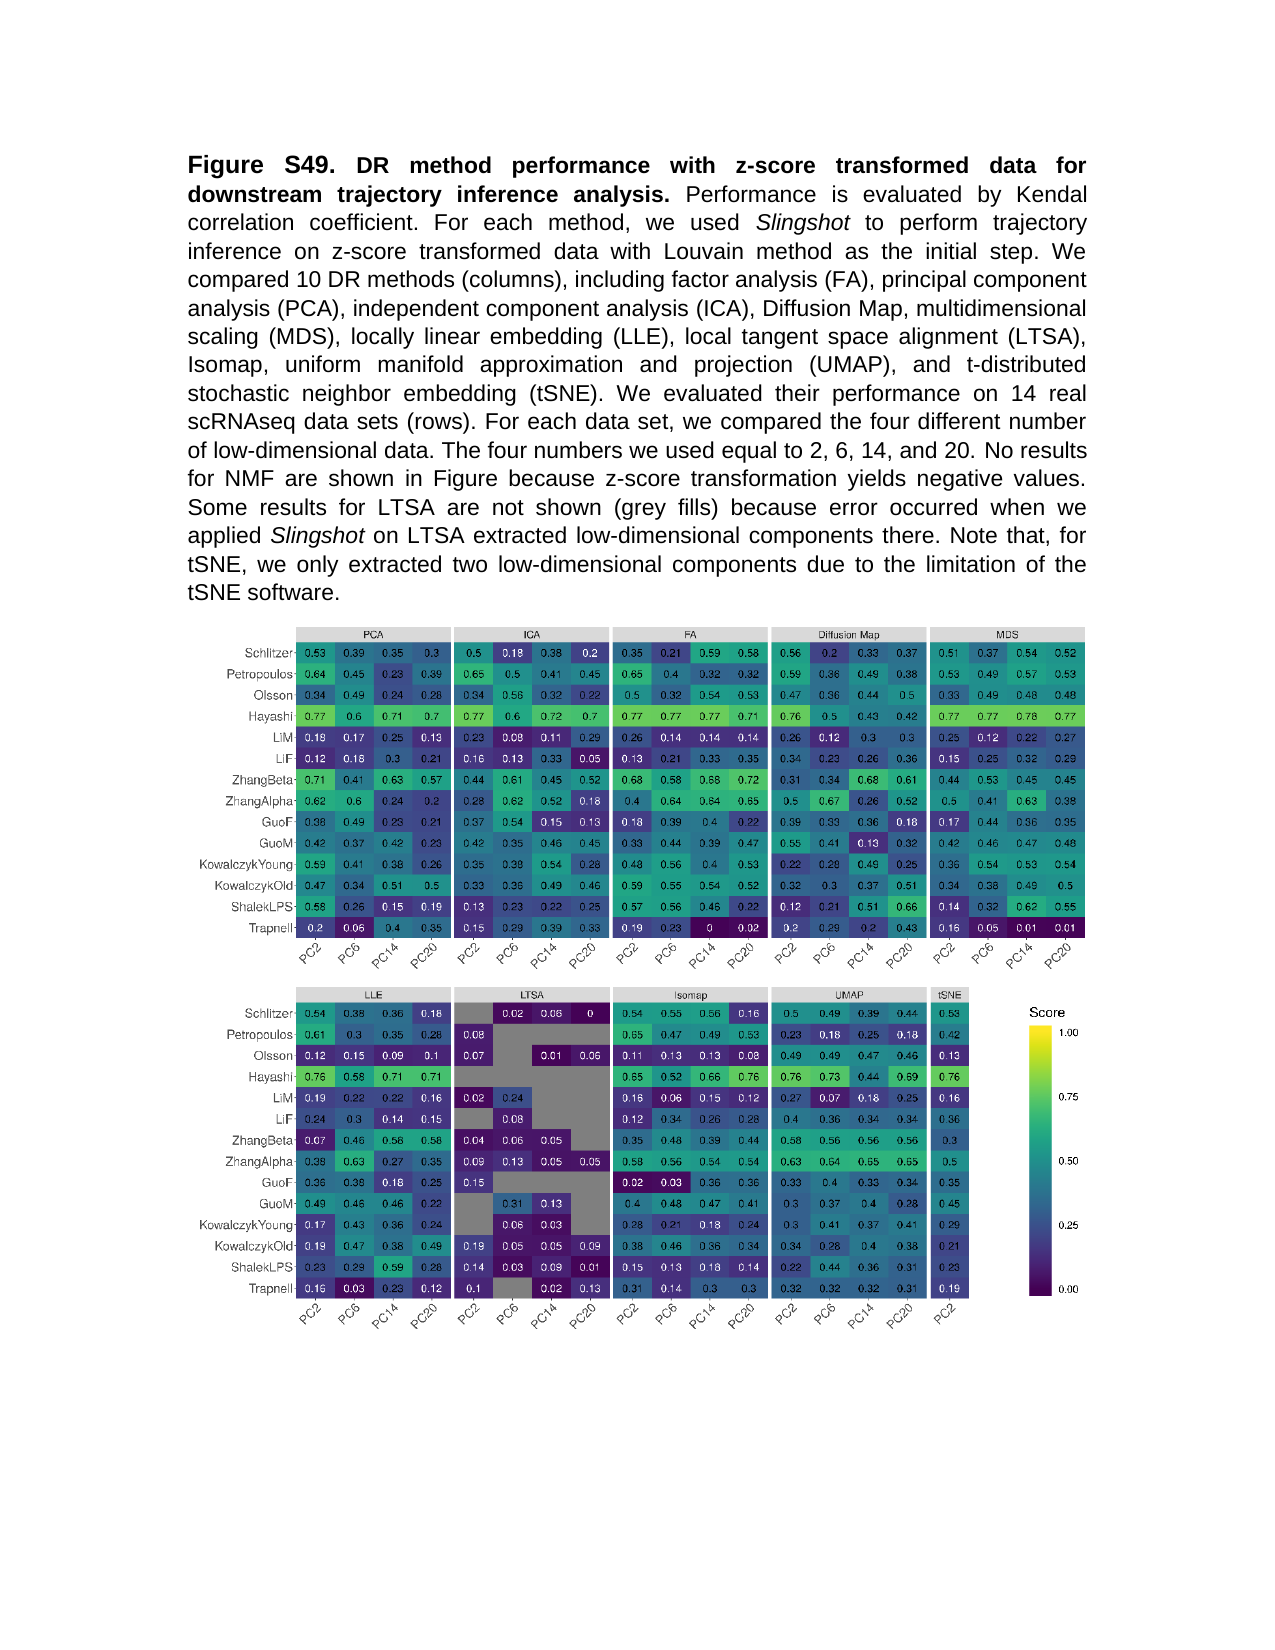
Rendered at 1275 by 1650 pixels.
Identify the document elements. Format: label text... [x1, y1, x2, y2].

picture [187, 624, 1088, 1344]
text Figure S49. DR method performance with z-score transformed data for downstream trajectory inference analysis. Performance is evaluated by Kendal correlation coefficient. For each method, we used Slingshot to perform trajectory inference on z-score transformed data with Louvain method as the initial step. We compared 10 DR methods (columns), including factor analysis (FA), principal component analysis (PCA), independent component analysis (ICA), Diffusion Map, multidimensional scaling (MDS), locally linear embedding (LLE), local tangent space alignment (LTSA), Isomap, uniform manifold approximation and projection (UMAP), and t-distributed stochastic neighbor embedding (tSNE). We evaluated their performance on 14 real scRNAseq data sets (rows). For each data set, we compared the four different number of low-dimensional data. The four numbers we used equal to 2, 6, 14, and 20. No results for NMF are shown in Figure because z-score transformation yields negative values. Some results for LTSA are not shown (grey fills) because error occurred when we applied Slingshot on LTSA extracted low-dimensional components there. Note that, for tSNE, we only extracted two low-dimensional components due to the limitation of the tSNE software. [187, 150, 1087, 605]
